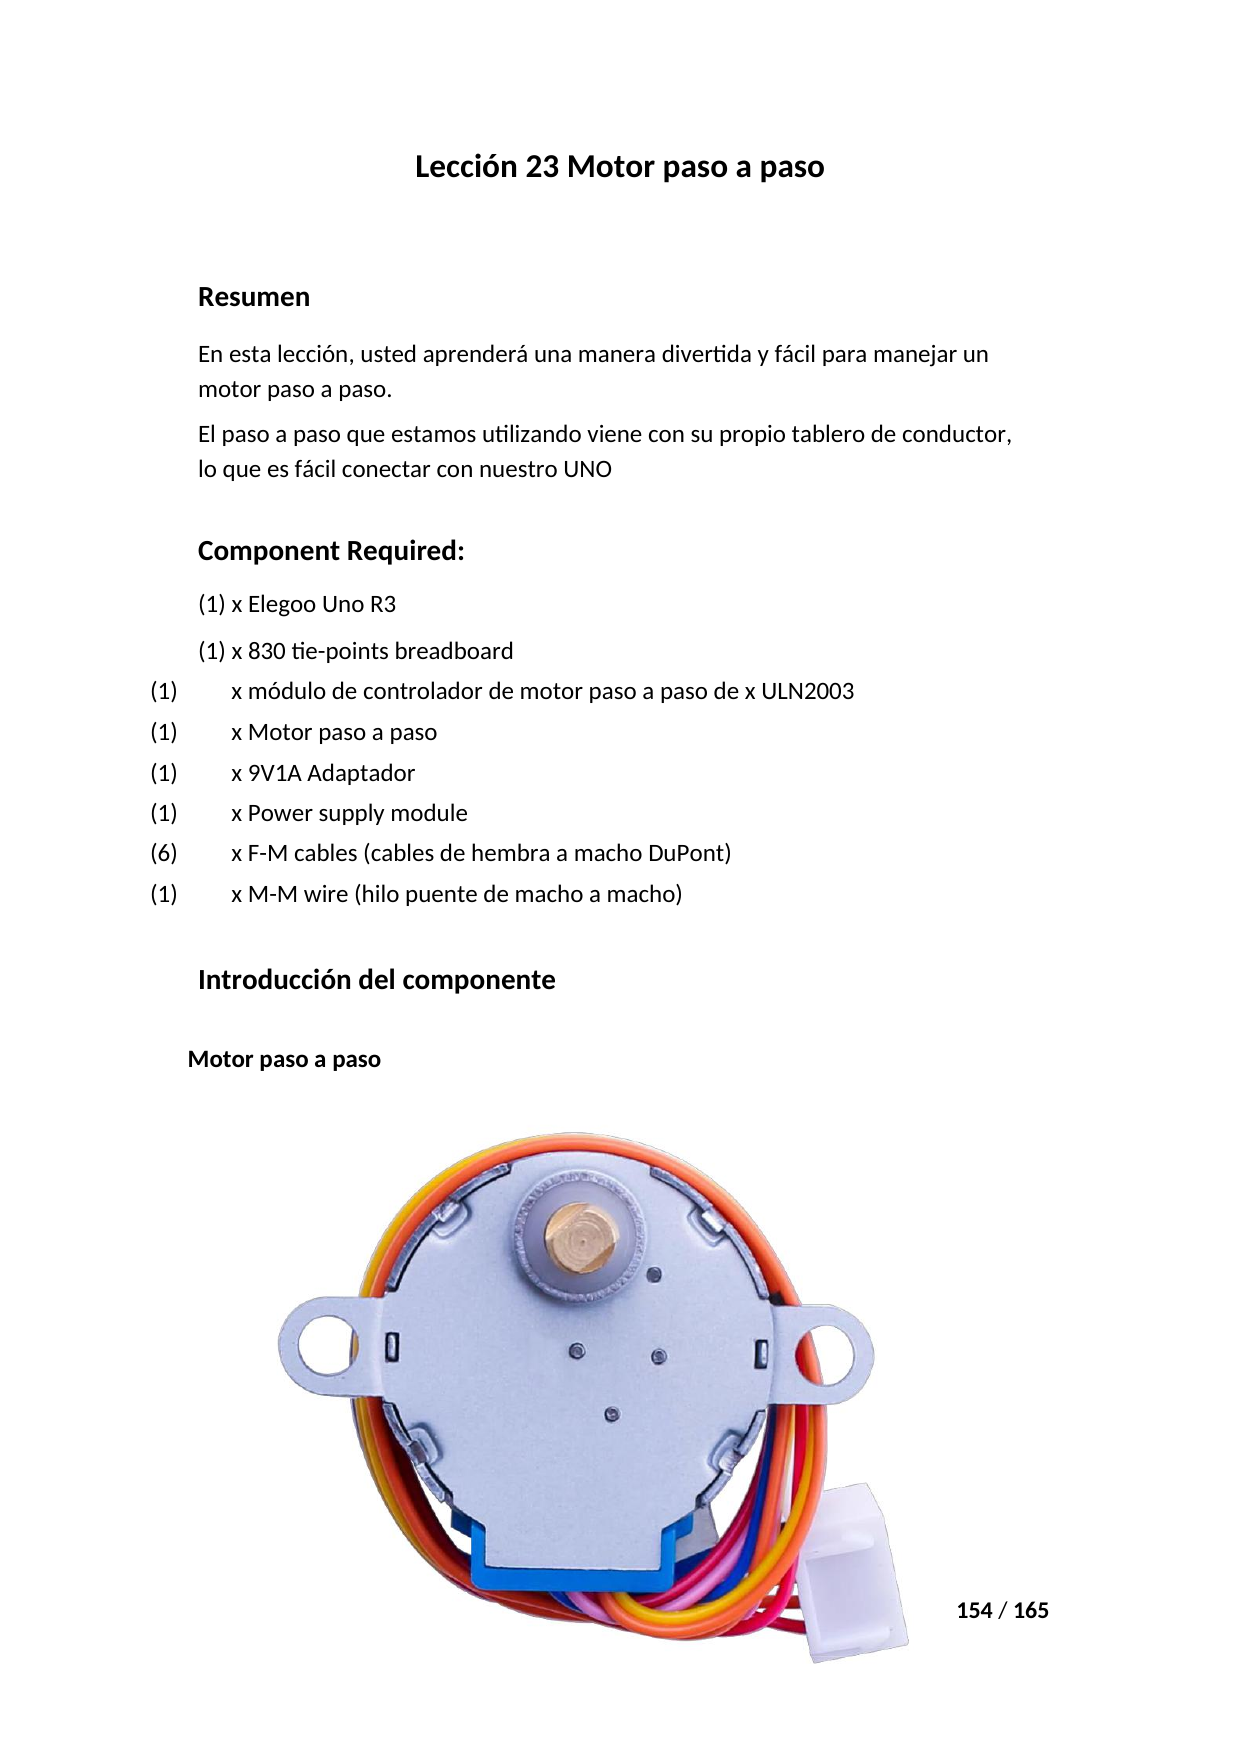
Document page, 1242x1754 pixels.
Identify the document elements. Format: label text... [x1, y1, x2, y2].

list x Power supply module [150, 797, 1092, 828]
text 154 / 165 [956, 1596, 1092, 1625]
text En esta lección, usted aprenderá una manera divertida y fácil para manejar un motor paso a paso. [198, 338, 1041, 403]
list x M-M wire (hilo puente de macho a macho) [150, 878, 1092, 909]
text Resumen [198, 278, 1092, 313]
text (1) x Elegoo Uno R3 [198, 588, 1092, 618]
list x F-M cables (cables de hembra a macho DuPont) [150, 838, 1092, 868]
text Motor paso a paso [187, 1043, 1092, 1073]
text Lección 23 Motor paso a paso [150, 145, 1091, 185]
list x 9V1A Adaptador [150, 757, 1092, 787]
text El paso a paso que estamos utilizando viene con su propio tablero de conductor, lo que es fácil conectar con nuestro UNO [198, 418, 1034, 484]
text (1) x 830 tie-points breadboard [198, 635, 1092, 665]
list x Motor paso a paso [150, 716, 1092, 747]
list x módulo de controlador de motor paso a paso de x ULN2003 [150, 676, 1092, 706]
text Component Required: [198, 532, 1092, 568]
text Introducción del componente [198, 961, 1092, 996]
picture [151, 962, 1018, 1754]
